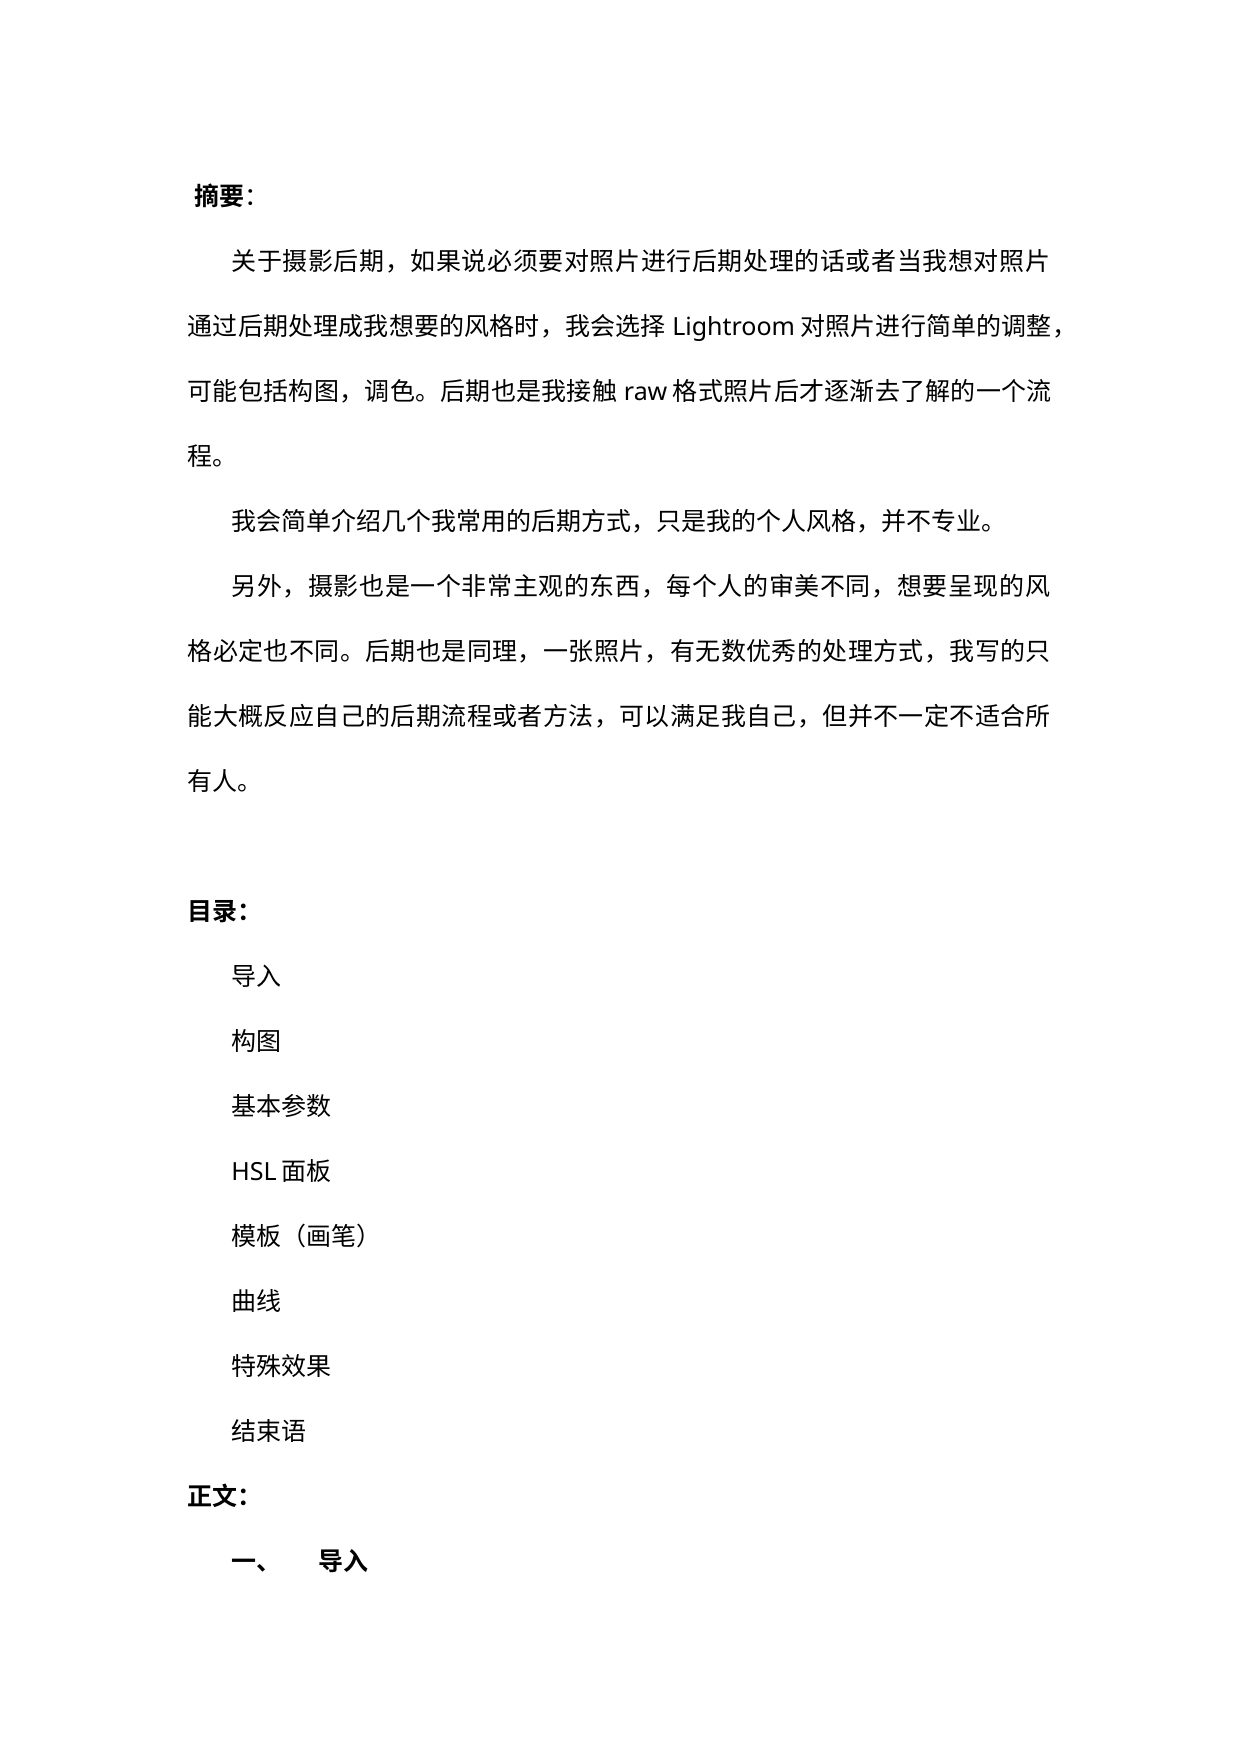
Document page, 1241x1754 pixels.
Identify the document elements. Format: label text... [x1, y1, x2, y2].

text 基本参数 [187, 1072, 1053, 1137]
text 目录： [187, 877, 1053, 942]
text 曲线 [187, 1267, 1053, 1332]
text 构图 [187, 1007, 1053, 1072]
text 正文： [187, 1462, 1053, 1527]
text 另外，摄影也是一个非常主观的东西，每个人的审美不同，想要呈现的风格必定也不同。后期也是同理，一张照片，有无数优秀的处理方式，我写的只能大概反应自己的后期流程或者方法，可以满足我自己，但并不一定不适合所有人。 [187, 552, 1053, 812]
list 导入 [231, 1527, 1053, 1592]
text 结束语 [187, 1397, 1053, 1462]
text 导入 [187, 942, 1053, 1007]
text 特殊效果 [187, 1332, 1053, 1397]
text 摘要： [187, 162, 1053, 227]
text 模板（画笔） [187, 1202, 1053, 1267]
text HSL面板 [187, 1137, 1053, 1202]
text 我会简单介绍几个我常用的后期方式，只是我的个人风格，并不专业。 [187, 487, 1053, 552]
text 关于摄影后期，如果说必须要对照片进行后期处理的话或者当我想对照片通过后期处理成我想要的风格时，我会选择Lightroom对照片进行简单的调整，可能包括构图，调色。后期也是我接触raw格式照片后才逐渐去了解的一个流程。 [187, 227, 1053, 487]
